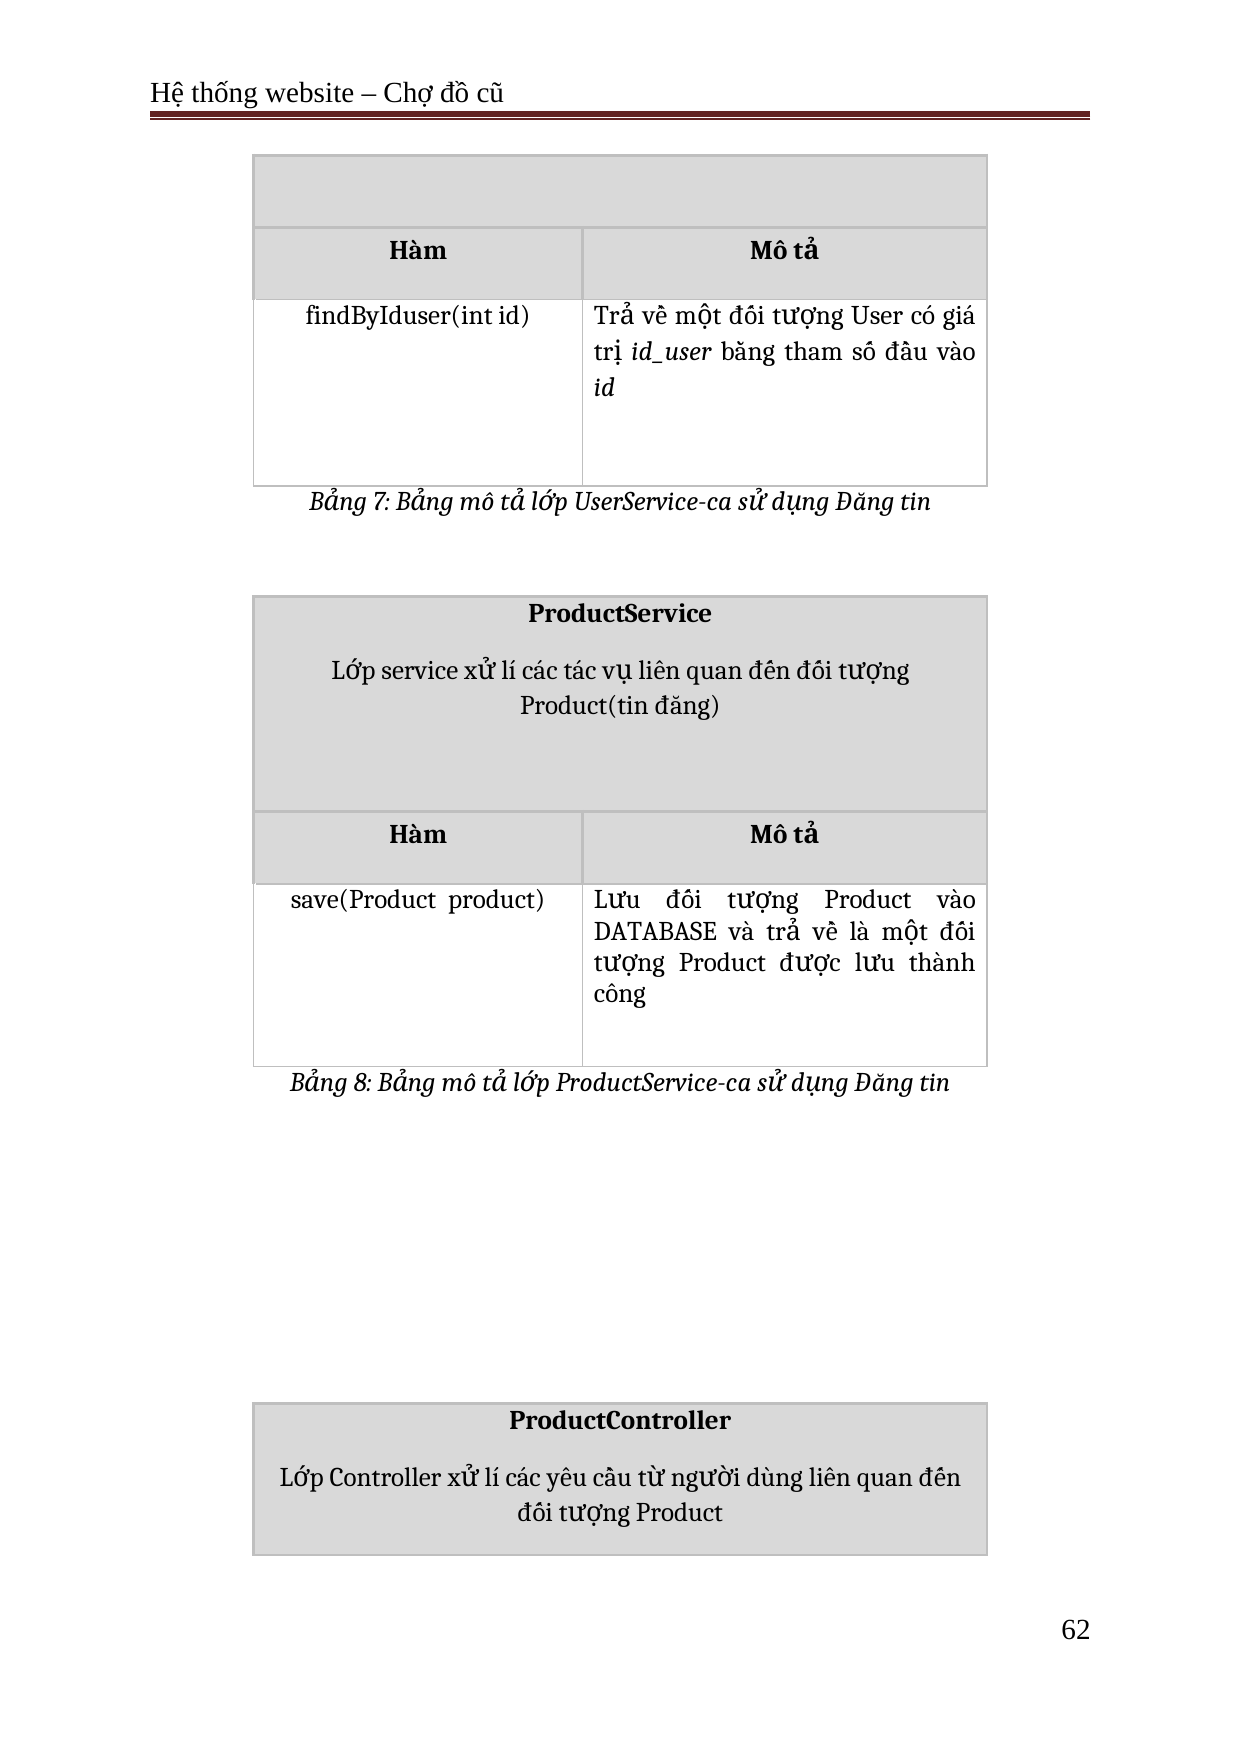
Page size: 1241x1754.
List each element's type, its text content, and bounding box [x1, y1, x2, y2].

table_cell Trả về một đối tượng User có giá trị id_user bằng tham số đầu vào id [583, 300, 986, 485]
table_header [255, 157, 986, 226]
table_cell Lưu đối tượng Product vào DATABASE và trả về là một đối tượng Product được lưu thành công [583, 885, 986, 1066]
table_cell Mô tả [584, 229, 986, 299]
table_cell findByIduser(int id) [254, 300, 582, 485]
table_header ProductService Lớp service xử lí các tác vụ liên quan đến đối tượng Product(tin đăng) [255, 598, 986, 810]
text Bảng 7: Bảng mô tả lớp UserService-ca sử dụng Đăng tin [150, 486, 1090, 518]
table_cell Mô tả [584, 813, 986, 883]
text Bảng 8: Bảng mô tả lớp ProductService-ca sử dụng Đăng tin [150, 1067, 1090, 1098]
table_cell save(Product product) [254, 884, 582, 1066]
table_cell Hàm [255, 229, 581, 299]
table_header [255, 1405, 986, 1554]
table_cell Hàm [255, 813, 581, 883]
